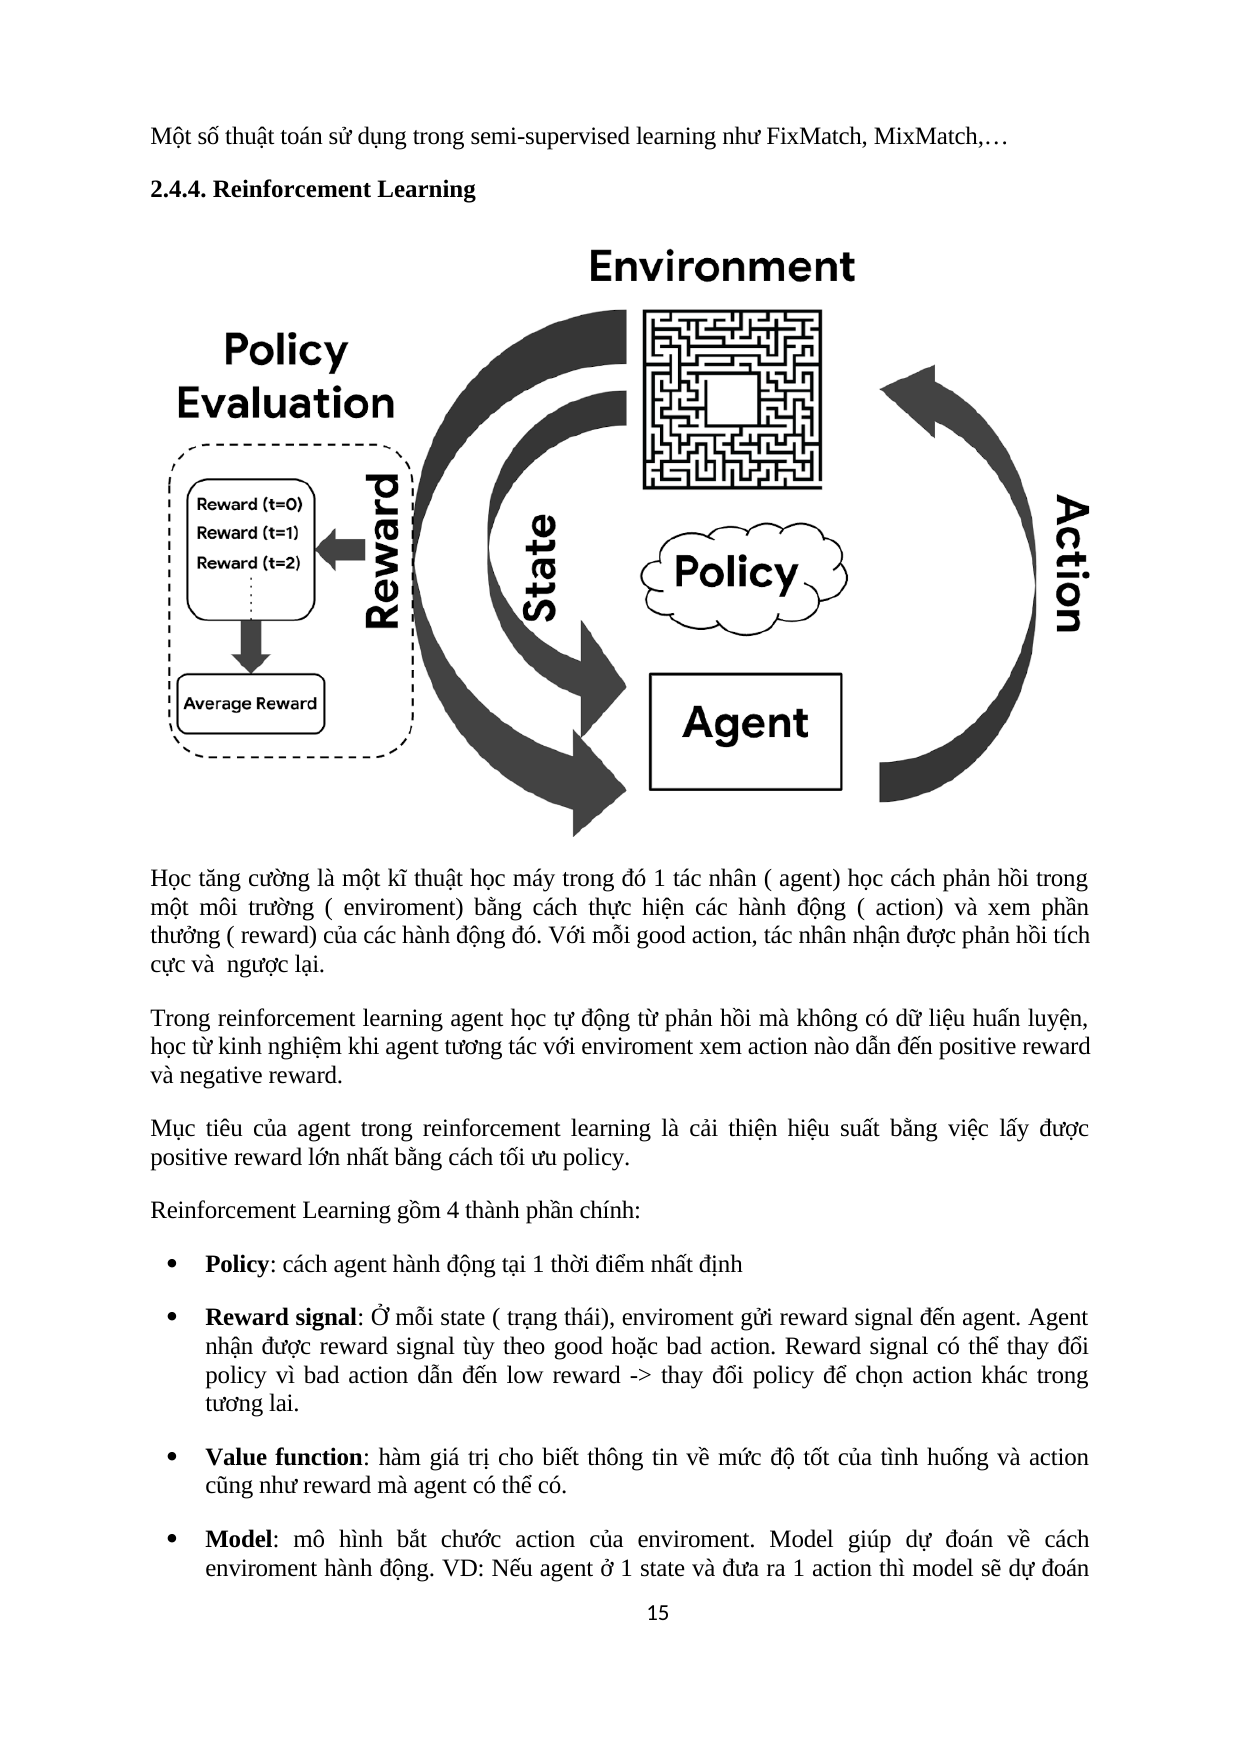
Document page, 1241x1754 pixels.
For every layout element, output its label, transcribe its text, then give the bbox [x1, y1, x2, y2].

text Trong reinforcement learning agent học tự động từ phản hồi mà không có dữ liệu huấn luyện, học từ kinh nghiệm khi agent tương tác với enviroment xem action nào dẫn đến positive reward và negative reward. [150, 1003, 1090, 1089]
text Reinforcement Learning gồm 4 thành phần chính: [150, 1196, 1090, 1224]
text Một số thuật toán sử dụng trong semi-supervised learning như FixMatch, MixMatch,… [150, 121, 1090, 149]
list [168, 1524, 1090, 1581]
picture [150, 229, 1112, 839]
text Mục tiêu của agent trong reinforcement learning là cải thiện hiệu suất bằng việc lấy được positive reward lớn nhất bằng cách tối ưu policy. [150, 1113, 1090, 1171]
list Reward signal: Ở mỗi state ( trạng thái), enviroment gửi reward signal đến agent. Agent nhận được reward signal tùy theo good hoặc bad action. Reward signal có thể thay đổi policy vì bad action dẫn đến low reward -> thay đổi policy để chọn action khác trong tương lai. [168, 1302, 1090, 1417]
text Học tăng cường là một kĩ thuật học máy trong đó 1 tác nhân ( agent) học cách phản hồi trong một môi trường ( enviroment) bằng cách thực hiện các hành động ( action) và xem phần thưởng ( reward) của các hành động đó. Với mỗi good action, tác nhân nhận được phản hồi tích cực và ngược lại. [150, 863, 1090, 978]
list Policy: cách agent hành động tại 1 thời điểm nhất định [168, 1249, 1090, 1278]
subtitle 2.4.4. Reinforcement Learning [150, 174, 1090, 203]
list Value function: hàm giá trị cho biết thông tin về mức độ tốt của tình huống và action cũng như reward mà agent có thể có. [168, 1442, 1090, 1499]
